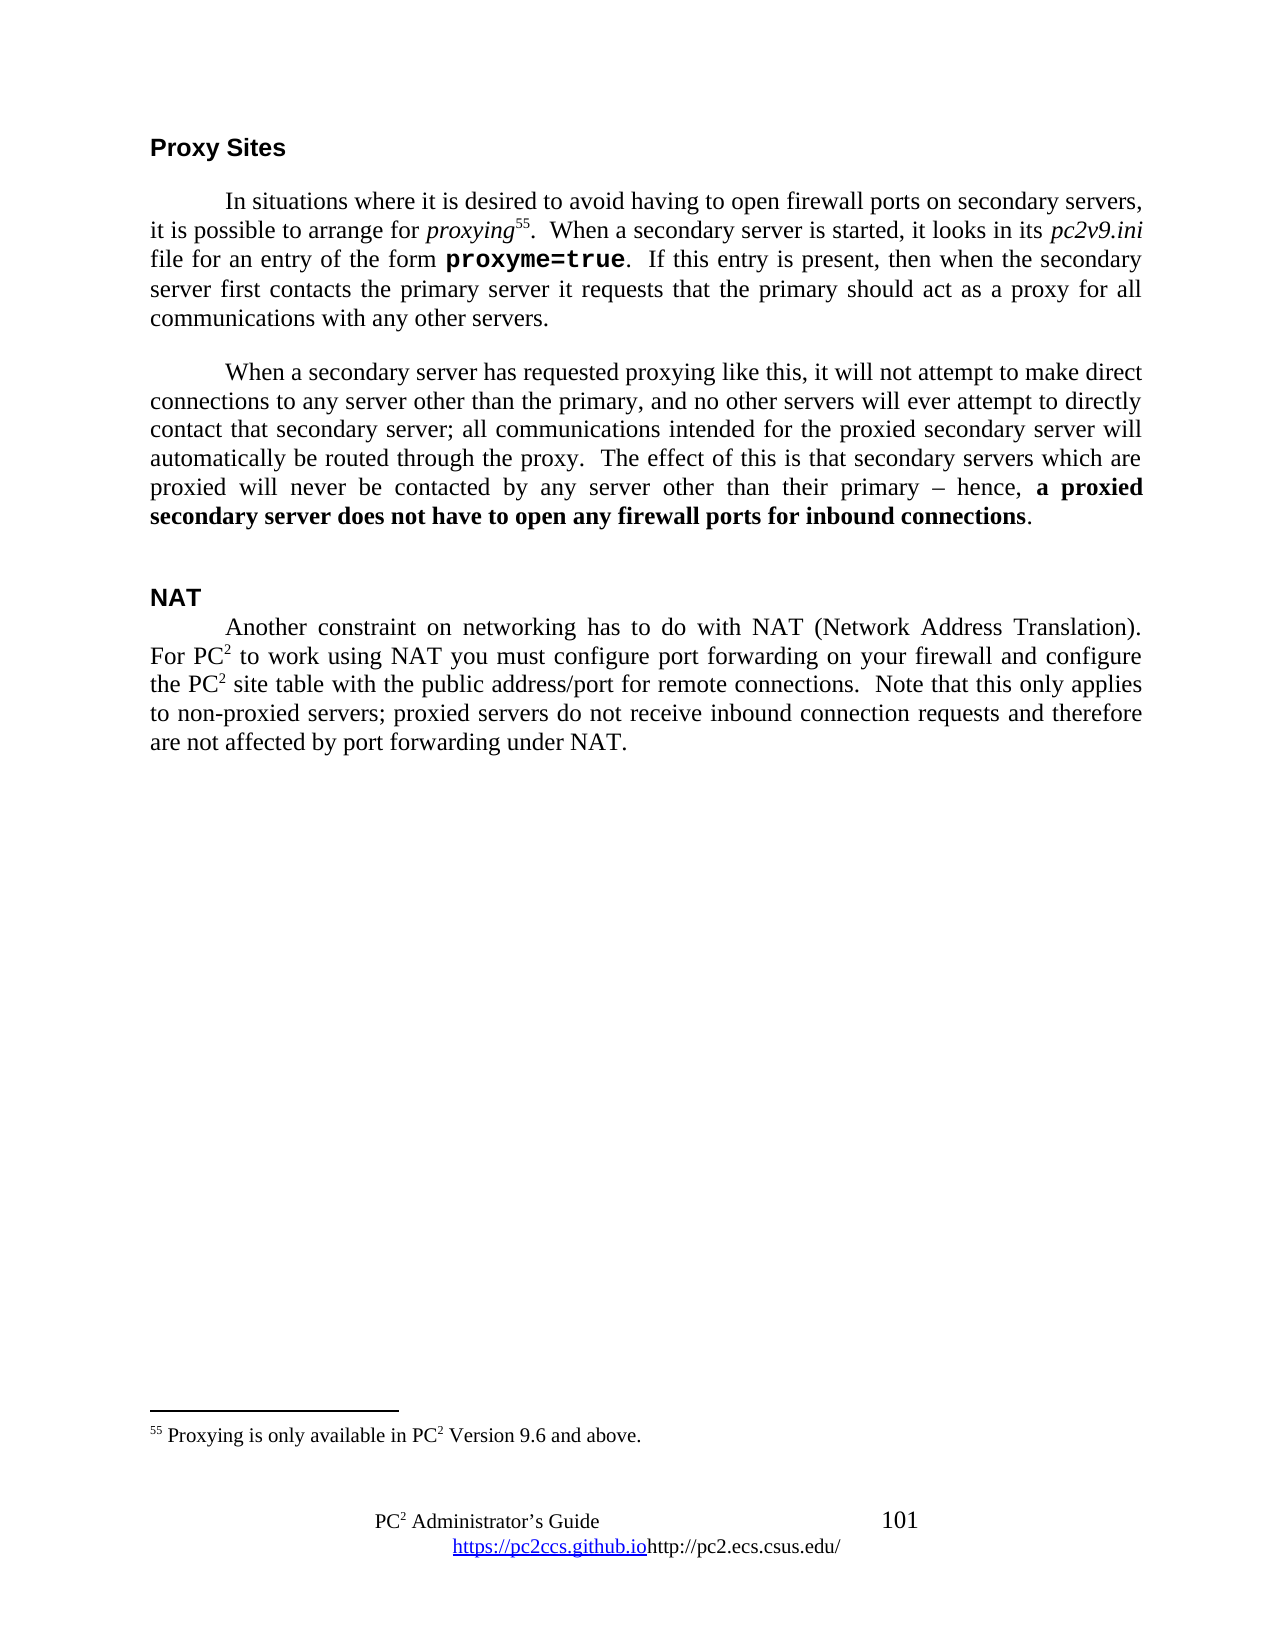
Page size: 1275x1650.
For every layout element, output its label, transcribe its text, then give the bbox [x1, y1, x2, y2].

text Proxy Sites [150, 132, 1143, 161]
text Another constraint on networking has to do with NAT (Network Address Translation). For PC2 to work using NAT you must configure port forwarding on your configure the PC2 site table with the public address/port for remote connections. Note that this only applies to non-proxied servers; proxied servers do not receive inbound connection requests and therefore are not affected by port forwarding under NAT. [150, 612, 1143, 756]
text When a secondary server has requested proxying like this, it will not attempt to make direct connections to any server other than the primary, and no other servers will ever attempt to directly contact that secondary server; all communications intended for the proxied secondary server will automatically be routed through the proxy. The effect of this is that secondary servers which are proxied will never be contacted by any server other than their primary – hence, a proxied secondary server does not have to any firewall ports for inbound connections. [150, 357, 1143, 529]
text NAT [150, 583, 1143, 612]
text In situations where it is desired to avoid having to firewall ports on secondary servers, it is possible to arrange for proxying. When a secondary server is started, it looks in its pc2v9.ini file for an entry of the form proxyme=true. If this entry is present, then when the secondary server first contacts the primary server it requests that the primary should act as a proxy for all communications with any other servers. [150, 186, 1143, 332]
